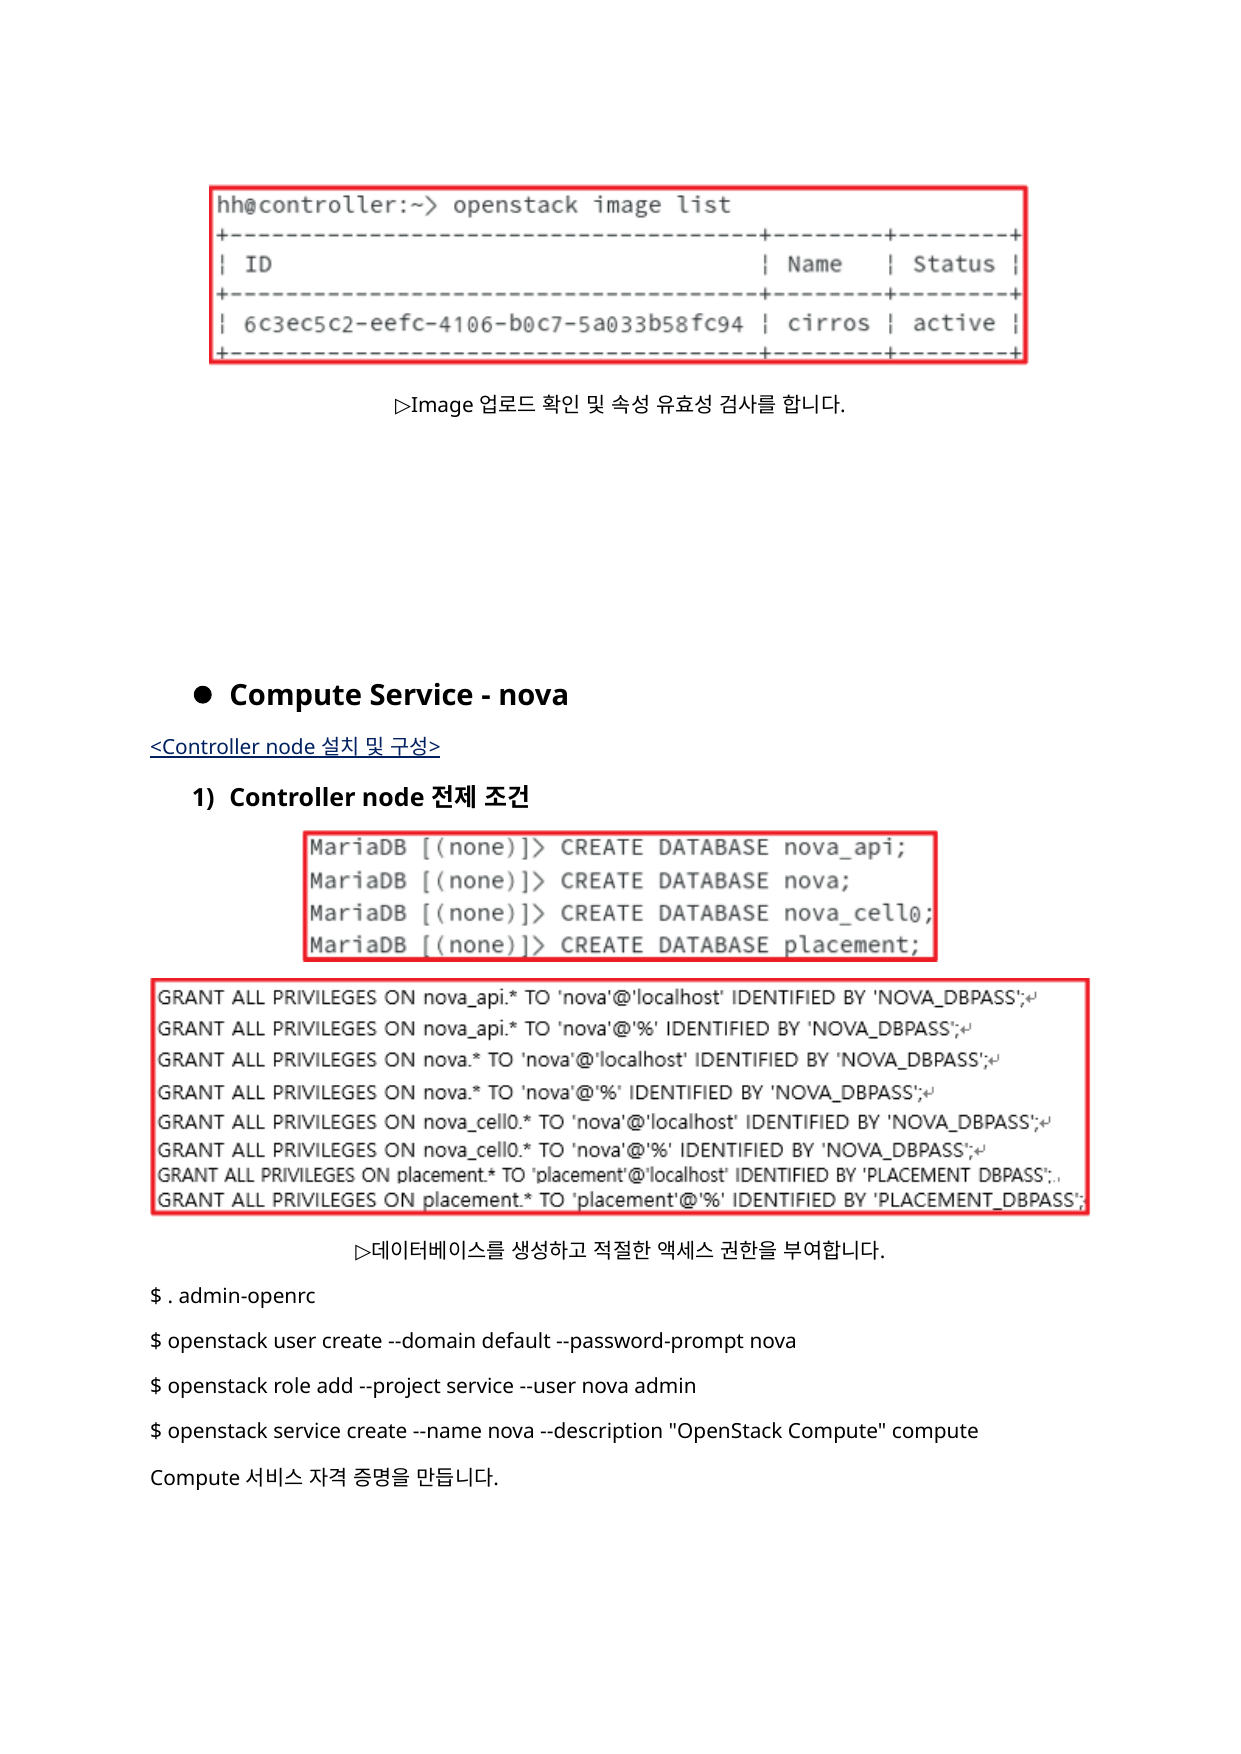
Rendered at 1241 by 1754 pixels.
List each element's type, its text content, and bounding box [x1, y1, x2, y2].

text ▷데이터베이스를 생성하고 적절한 액세스 권한을 부여합니다. [150, 1234, 1090, 1264]
text Compute 서비스 자격 증명을 만듭니다. [150, 1462, 1090, 1492]
text $ openstack user create --domain default --password-prompt nova [150, 1326, 1090, 1355]
text $ . admin-openrc [150, 1281, 1090, 1310]
text $ openstack role add --project service --user nova admin [150, 1371, 1090, 1400]
list Controller node 전제 조건 [192, 777, 1090, 814]
picture [302, 830, 939, 962]
text $ openstack service create --name nova --description "OpenStack Compute" compute [150, 1417, 1090, 1445]
picture [209, 177, 1032, 370]
picture [150, 978, 1091, 1218]
list Compute Service - nova [192, 674, 1090, 714]
text ▷Image 업로드 확인 및 속성 유효성 검사를 합니다. [150, 388, 1090, 418]
text <Controller node 설치 및 구성> [150, 730, 1090, 761]
